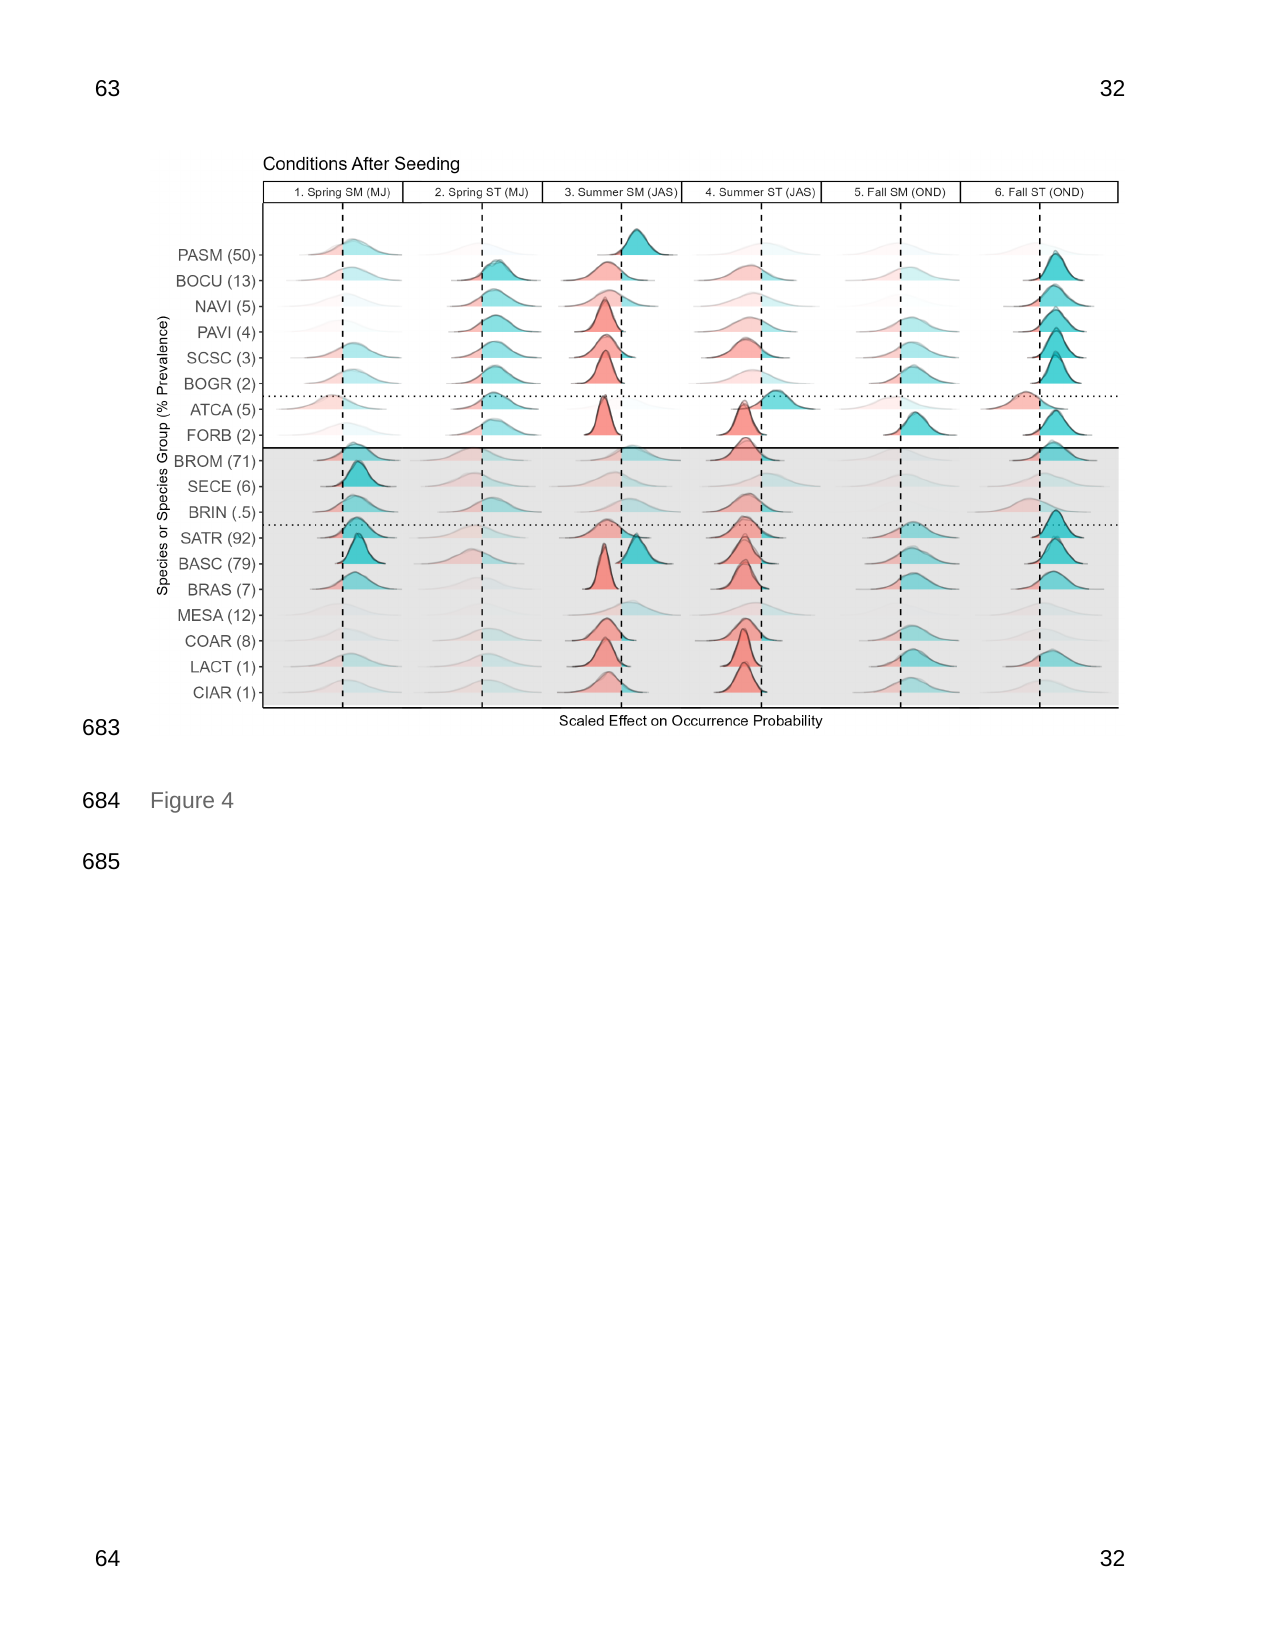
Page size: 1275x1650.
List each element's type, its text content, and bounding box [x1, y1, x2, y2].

subtitle Figure 4 [150, 787, 1125, 813]
picture [150, 150, 1125, 736]
